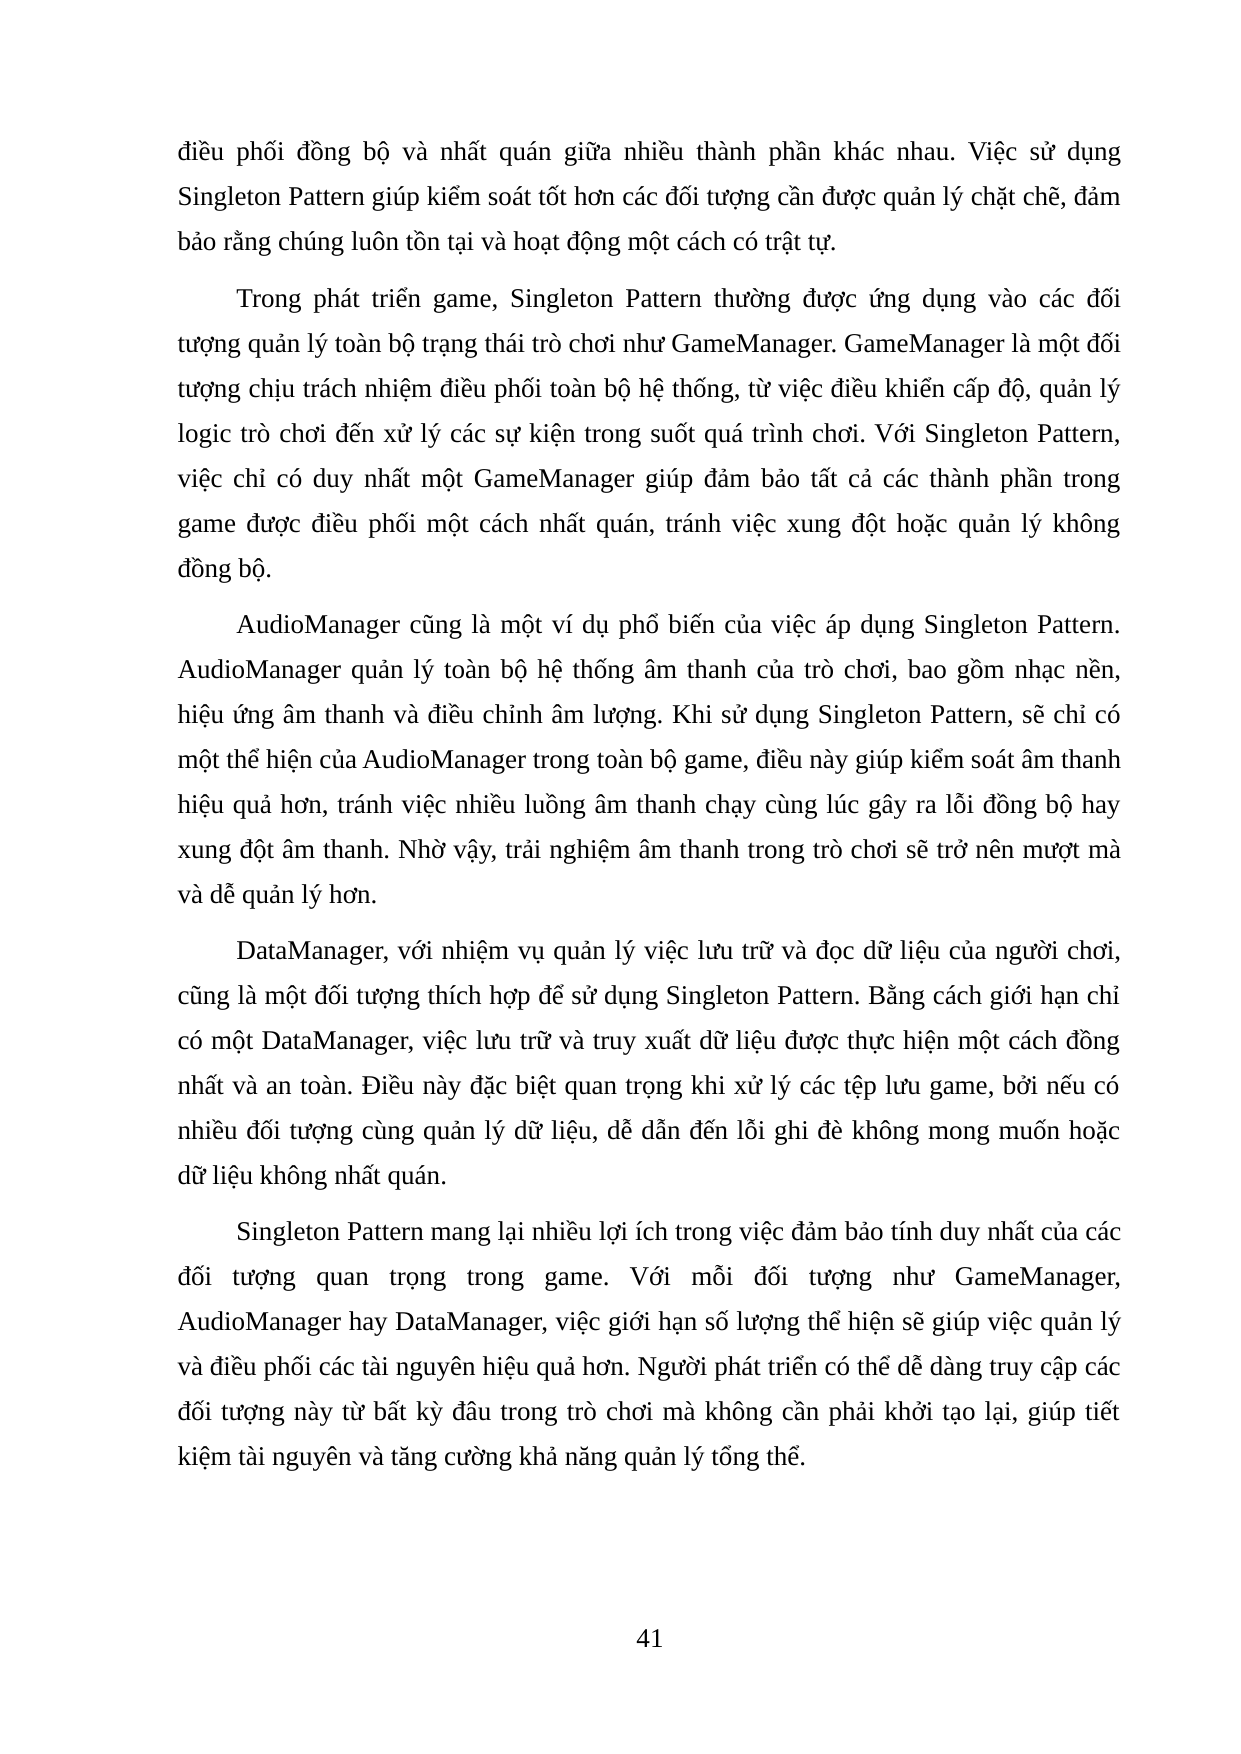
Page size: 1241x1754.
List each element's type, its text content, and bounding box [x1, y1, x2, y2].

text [177, 132, 1122, 260]
text DataManager, với nhiệm vụ quản lý việc lưu trữ và đọc dữ liệu của người chơi, cũng là một đối tượng thích hợp để sử dụng Singleton Pattern. Bằng cách giới hạn chỉ có một DataManager, việc lưu trữ và truy xuất dữ liệu được thực hiện một cách đồng nhất và an toàn. Điều này đặc biệt quan trọng khi xử lý các tệp lưu game, bởi nếu có nhiều đối tượng cùng quản lý dữ liệu, dễ dẫn đến lỗi ghi đè không mong muốn hoặc dữ liệu không nhất quán. [177, 931, 1122, 1193]
text Singleton Pattern mang lại nhiều lợi ích trong việc đảm bảo tính duy nhất của các đối tượng quan trọng trong game. Với mỗi đối tượng như GameManager, AudioManager hay DataManager, việc giới hạn số lượng thể hiện sẽ giúp việc quản lý và điều phối các tài nguyên hiệu quả hơn. Người phát triển có thể dễ dàng truy cập các đối tượng này từ bất kỳ đâu trong trò chơi mà không cần phải khởi tạo lại, giúp tiết kiệm tài nguyên và tăng cường khả năng quản lý tổng thể. [177, 1212, 1122, 1474]
text AudioManager cũng là một ví dụ phổ biến của việc áp dụng Singleton Pattern. AudioManager quản lý toàn bộ hệ thống âm thanh của trò chơi, bao gồm nhạc nền, hiệu ứng âm thanh và điều chỉnh âm lượng. Khi sử dụng Singleton Pattern, sẽ chỉ có một thể hiện của AudioManager trong toàn bộ game, điều này giúp kiểm soát âm thanh hiệu quả hơn, tránh việc nhiều luồng âm thanh chạy cùng lúc gây ra lỗi đồng bộ hay xung đột âm thanh. Nhờ vậy, trải nghiệm âm thanh trong trò chơi sẽ trở nên mượt mà và dễ quản lý hơn. [177, 605, 1122, 912]
text Trong phát triển game, Singleton Pattern thường được ứng dụng vào các đối tượng quản lý toàn bộ trạng thái trò chơi như GameManager. GameManager là một đối tượng chịu trách nhiệm điều phối toàn bộ hệ thống, từ việc điều khiển cấp độ, quản lý logic trò chơi đến xử lý các sự kiện trong suốt quá trình chơi. Với Singleton Pattern, việc chỉ có duy nhất một GameManager giúp đảm bảo tất cả các thành phần trong game được điều phối một cách nhất quán, tránh việc xung đột hoặc quản lý không đồng bộ. [177, 278, 1122, 586]
